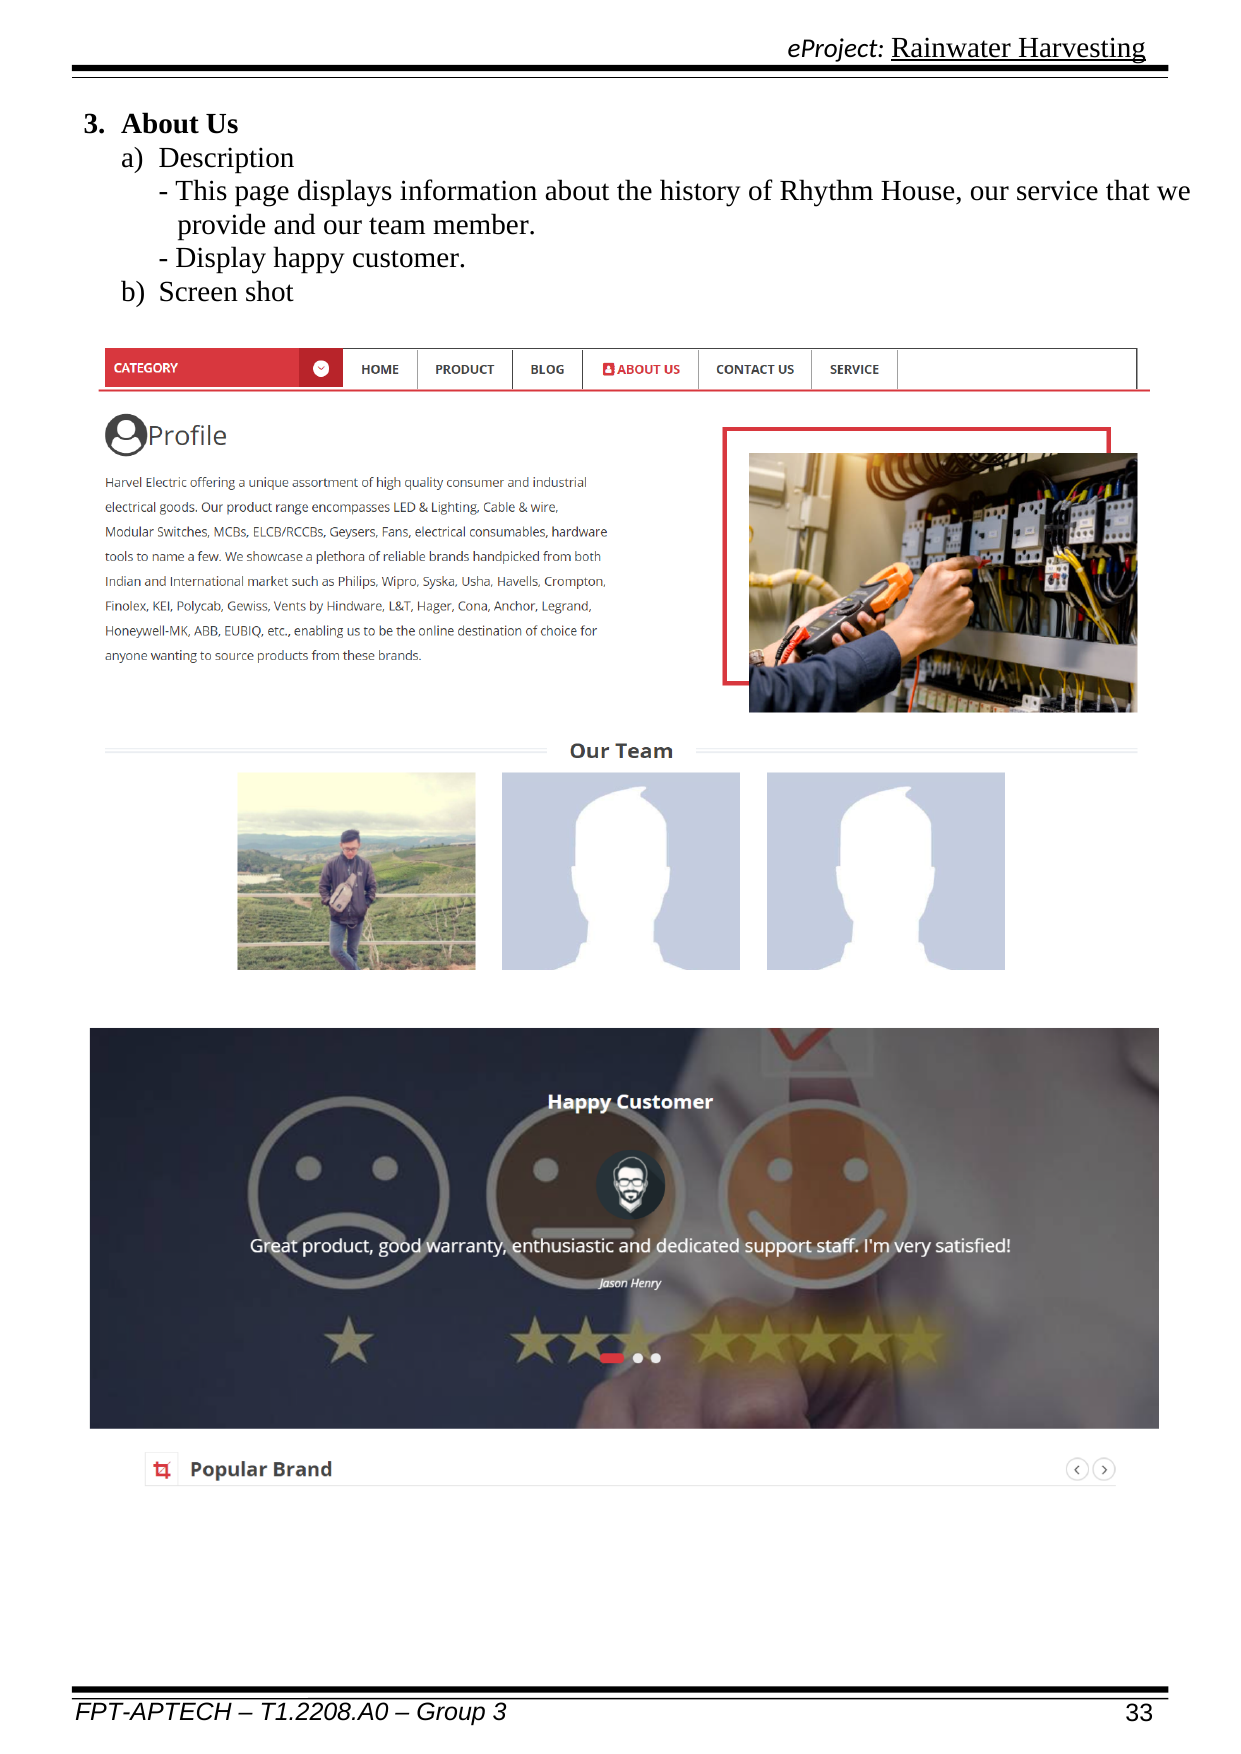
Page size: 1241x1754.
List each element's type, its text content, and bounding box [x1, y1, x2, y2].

picture [89, 1002, 1159, 1513]
text - This page displays information about the history of Rhythm House, our service that we provide and our team member. [158, 173, 1203, 241]
list Screen shot [121, 274, 1203, 308]
picture [98, 341, 1150, 970]
list About Us [83, 106, 1203, 140]
list Description [121, 140, 1203, 173]
text - Display happy customer. [158, 241, 1203, 274]
